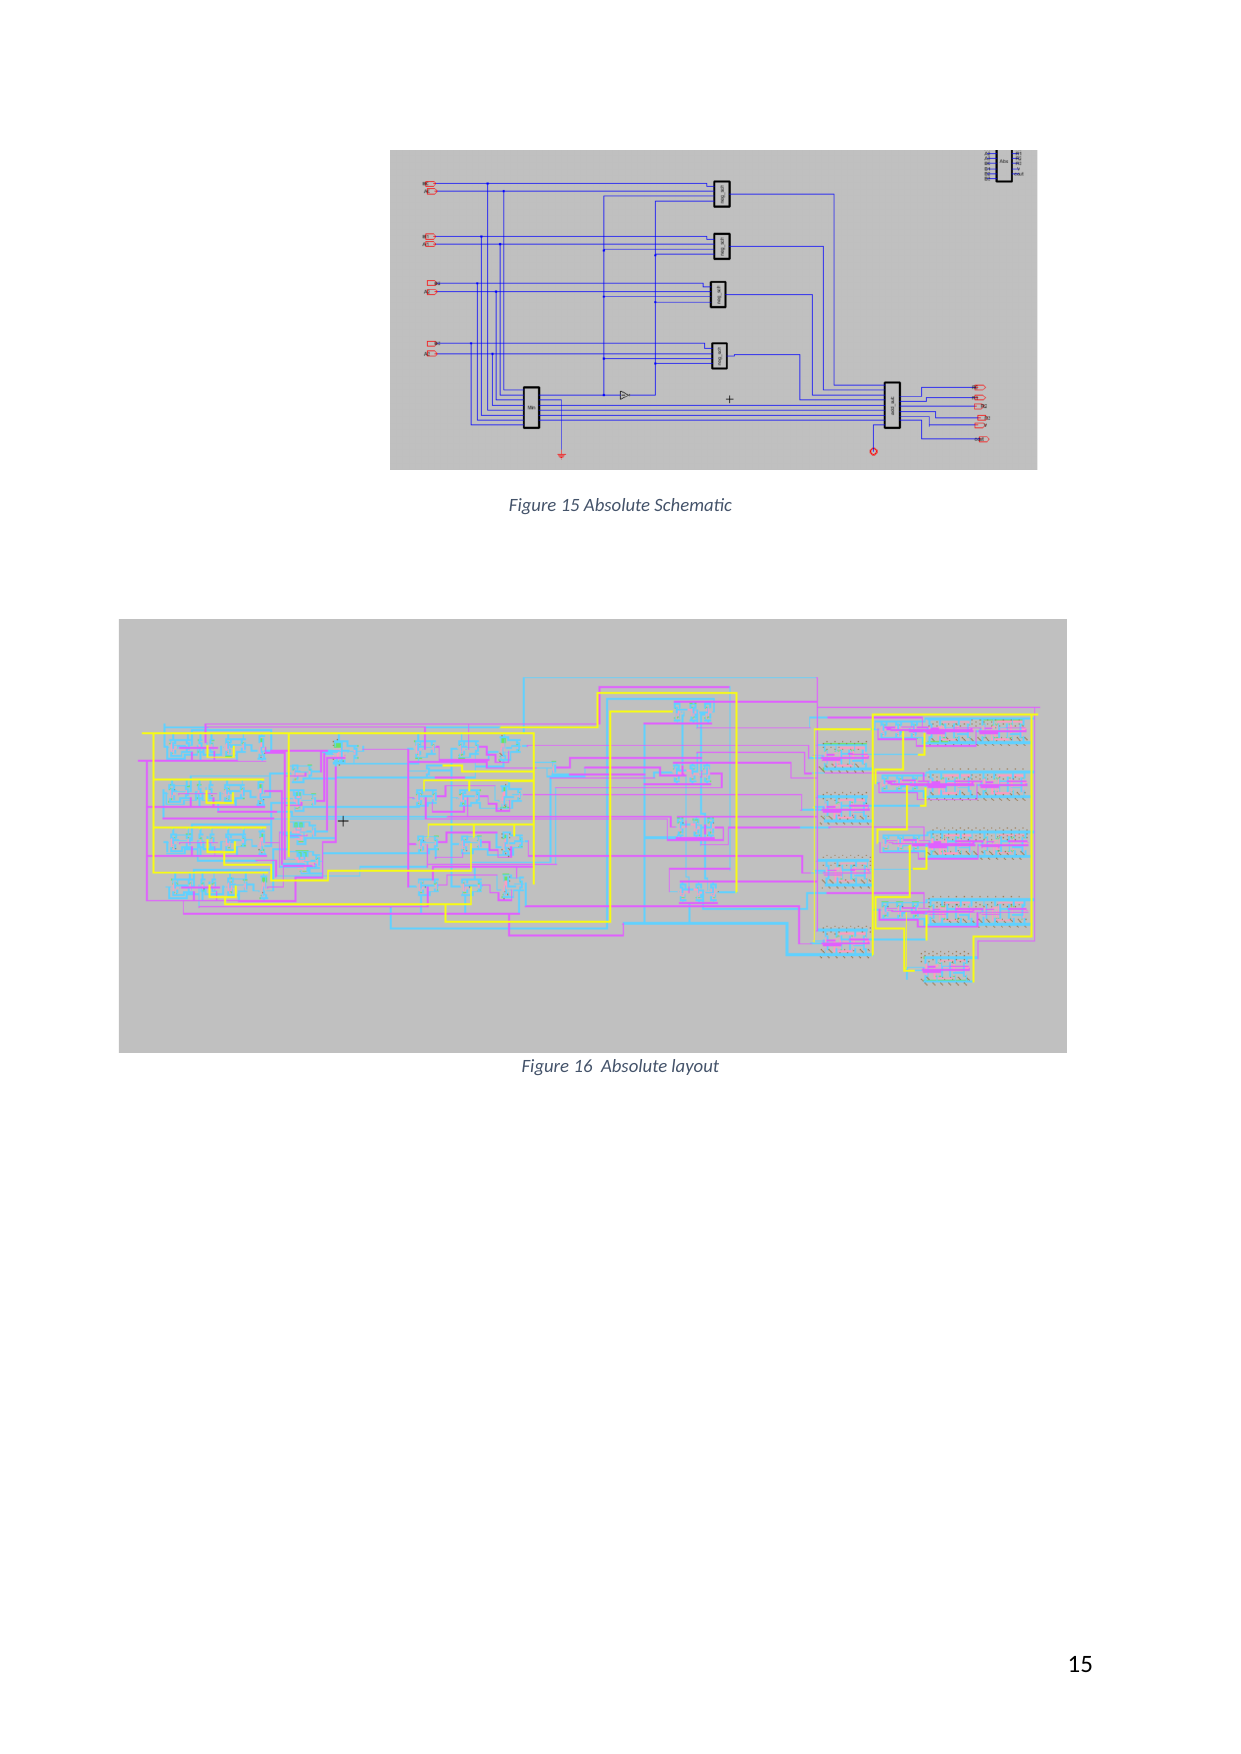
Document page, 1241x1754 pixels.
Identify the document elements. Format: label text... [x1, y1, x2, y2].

picture [390, 150, 1038, 470]
picture [118, 619, 1067, 1053]
text Figure 15 Absolute Schematic [150, 493, 1091, 516]
text Figure 16 Absolute layout [150, 1054, 1091, 1077]
